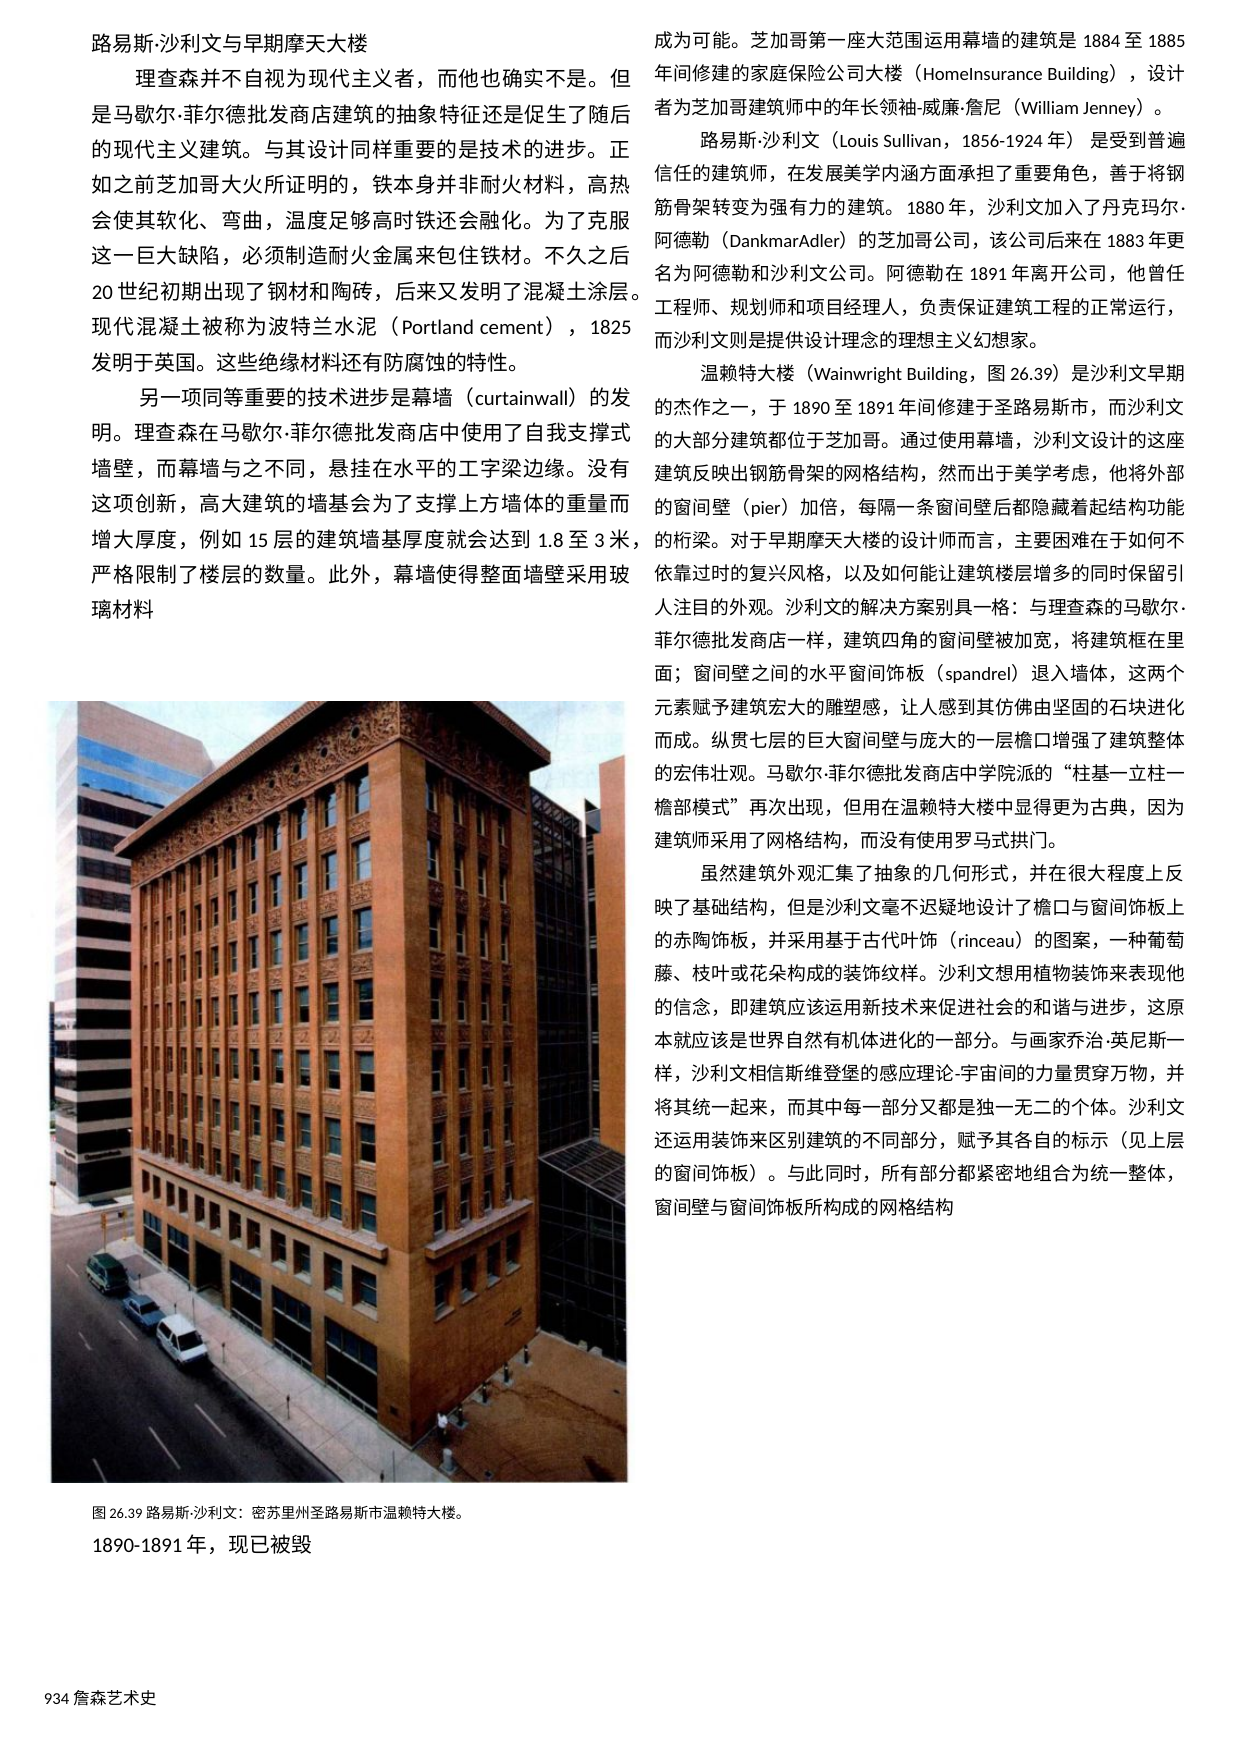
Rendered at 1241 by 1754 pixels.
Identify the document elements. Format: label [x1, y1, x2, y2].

picture [29, 701, 636, 1483]
